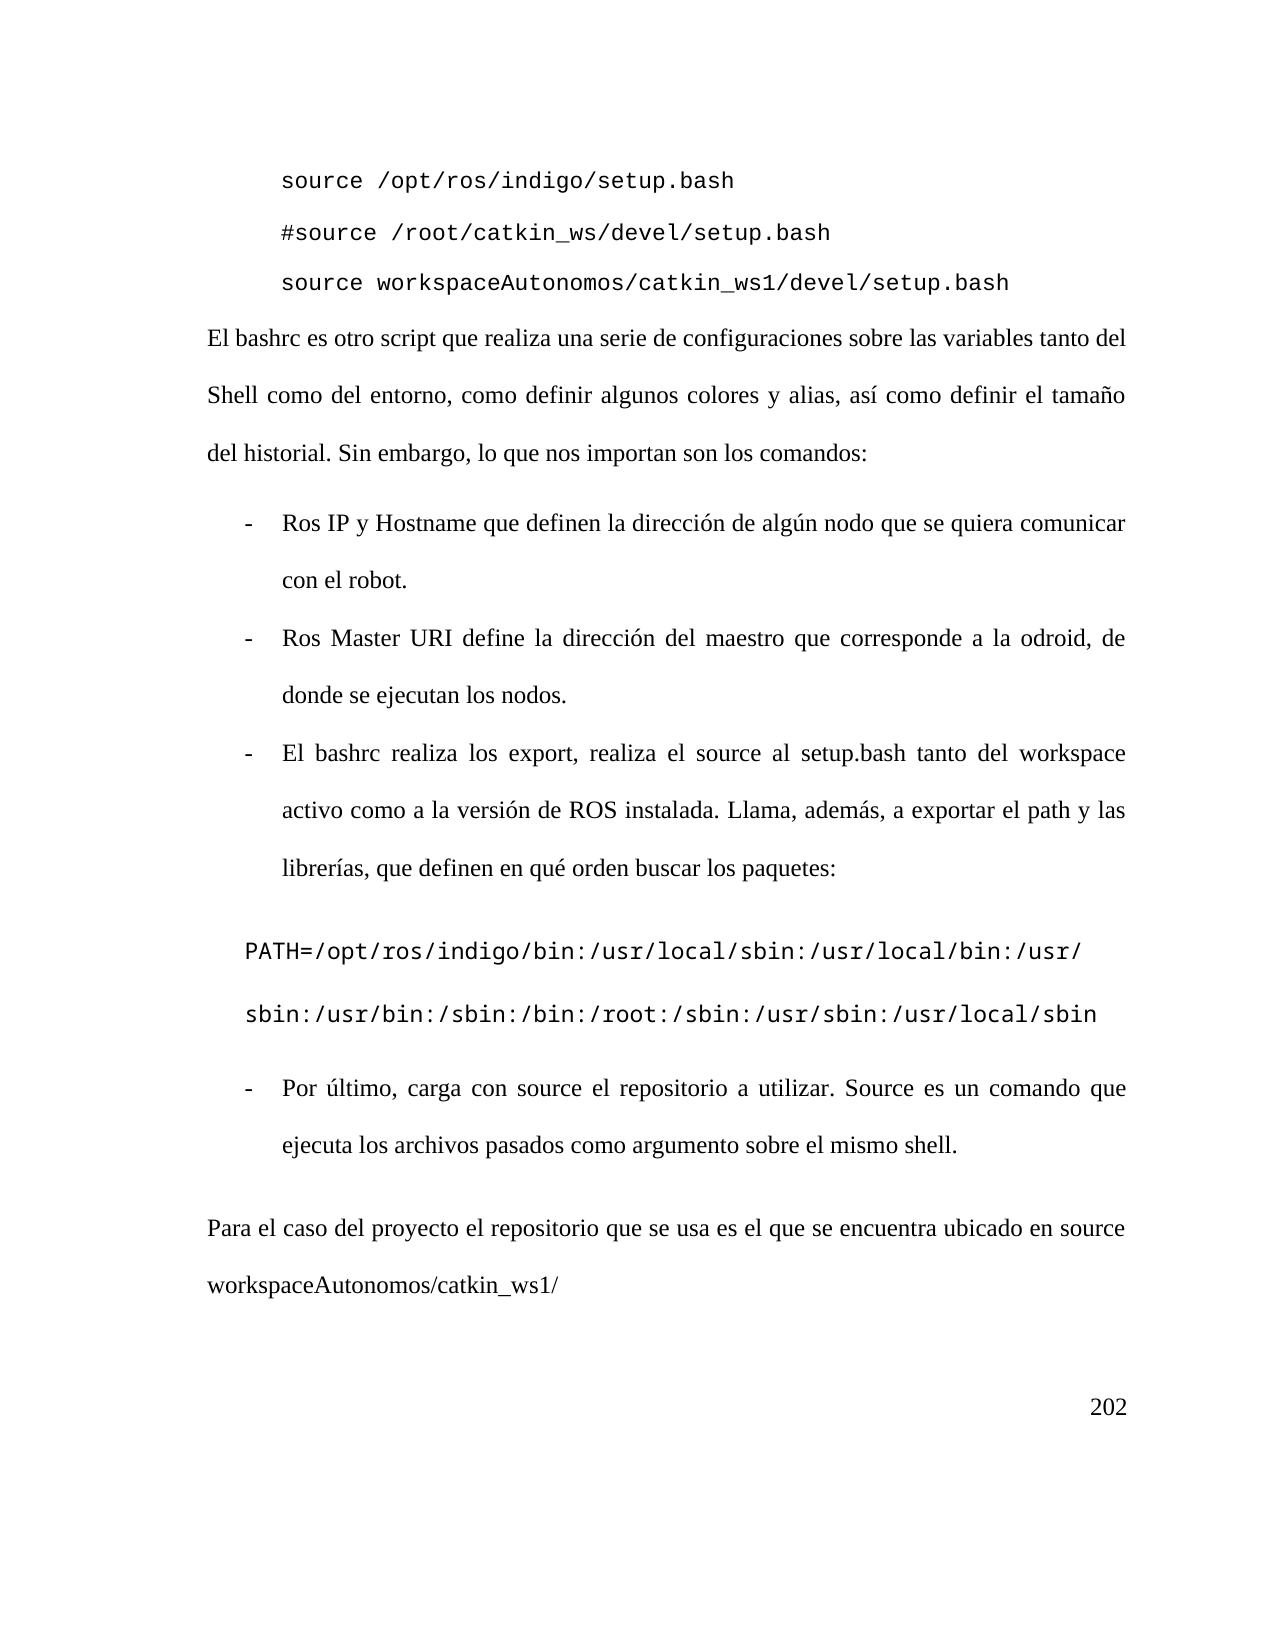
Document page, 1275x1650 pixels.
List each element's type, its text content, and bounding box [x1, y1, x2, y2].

list Por último, carga con source el repositorio a utilizar. Source es un comando que ejecuta los archivos pasados como argumento sobre el mismo shell. [244, 1073, 1127, 1159]
list El bashrc realiza los export, realiza el source al setup.bash tanto del workspace activo como a la versión de ROS instalada. Llama, además, a exportar el path y las librerías, que definen en qué orden buscar los paquetes: [244, 738, 1127, 881]
text Para el caso del proyecto el repositorio que se usa es el que se encuentra ubicado en source workspaceAutonomos/catkin_ws1/ [207, 1213, 1127, 1299]
text PATH=/opt/ros/indigo/bin:/usr/local/sbin:/usr/local/bin:/usr/sbin:/usr/bin:/sbin:/bin:/root:/sbin:/usr/sbin:/usr/local/sbin [244, 935, 1127, 1029]
text El bashrc es otro script que realiza una serie de configuraciones sobre las variables tanto del Shell como del entorno, como definir algunos colores y alias, así como definir el tamaño del historial. Sin embargo, lo que nos importan son los comandos: [207, 323, 1127, 466]
text source /opt/ros/indigo/setup.bash [281, 170, 1127, 196]
text #source /root/catkin_ws/devel/setup.bash [281, 221, 1127, 247]
list Ros Master URI define la dirección del maestro que corresponde a la odroid, de donde se ejecutan los nodos. [244, 623, 1127, 709]
list Ros IP y Hostname que definen la dirección de algún nodo que se quiera comunicar con el robot. [244, 508, 1127, 594]
text source workspaceAutonomos/catkin_ws1/devel/setup.bash [281, 272, 1127, 298]
